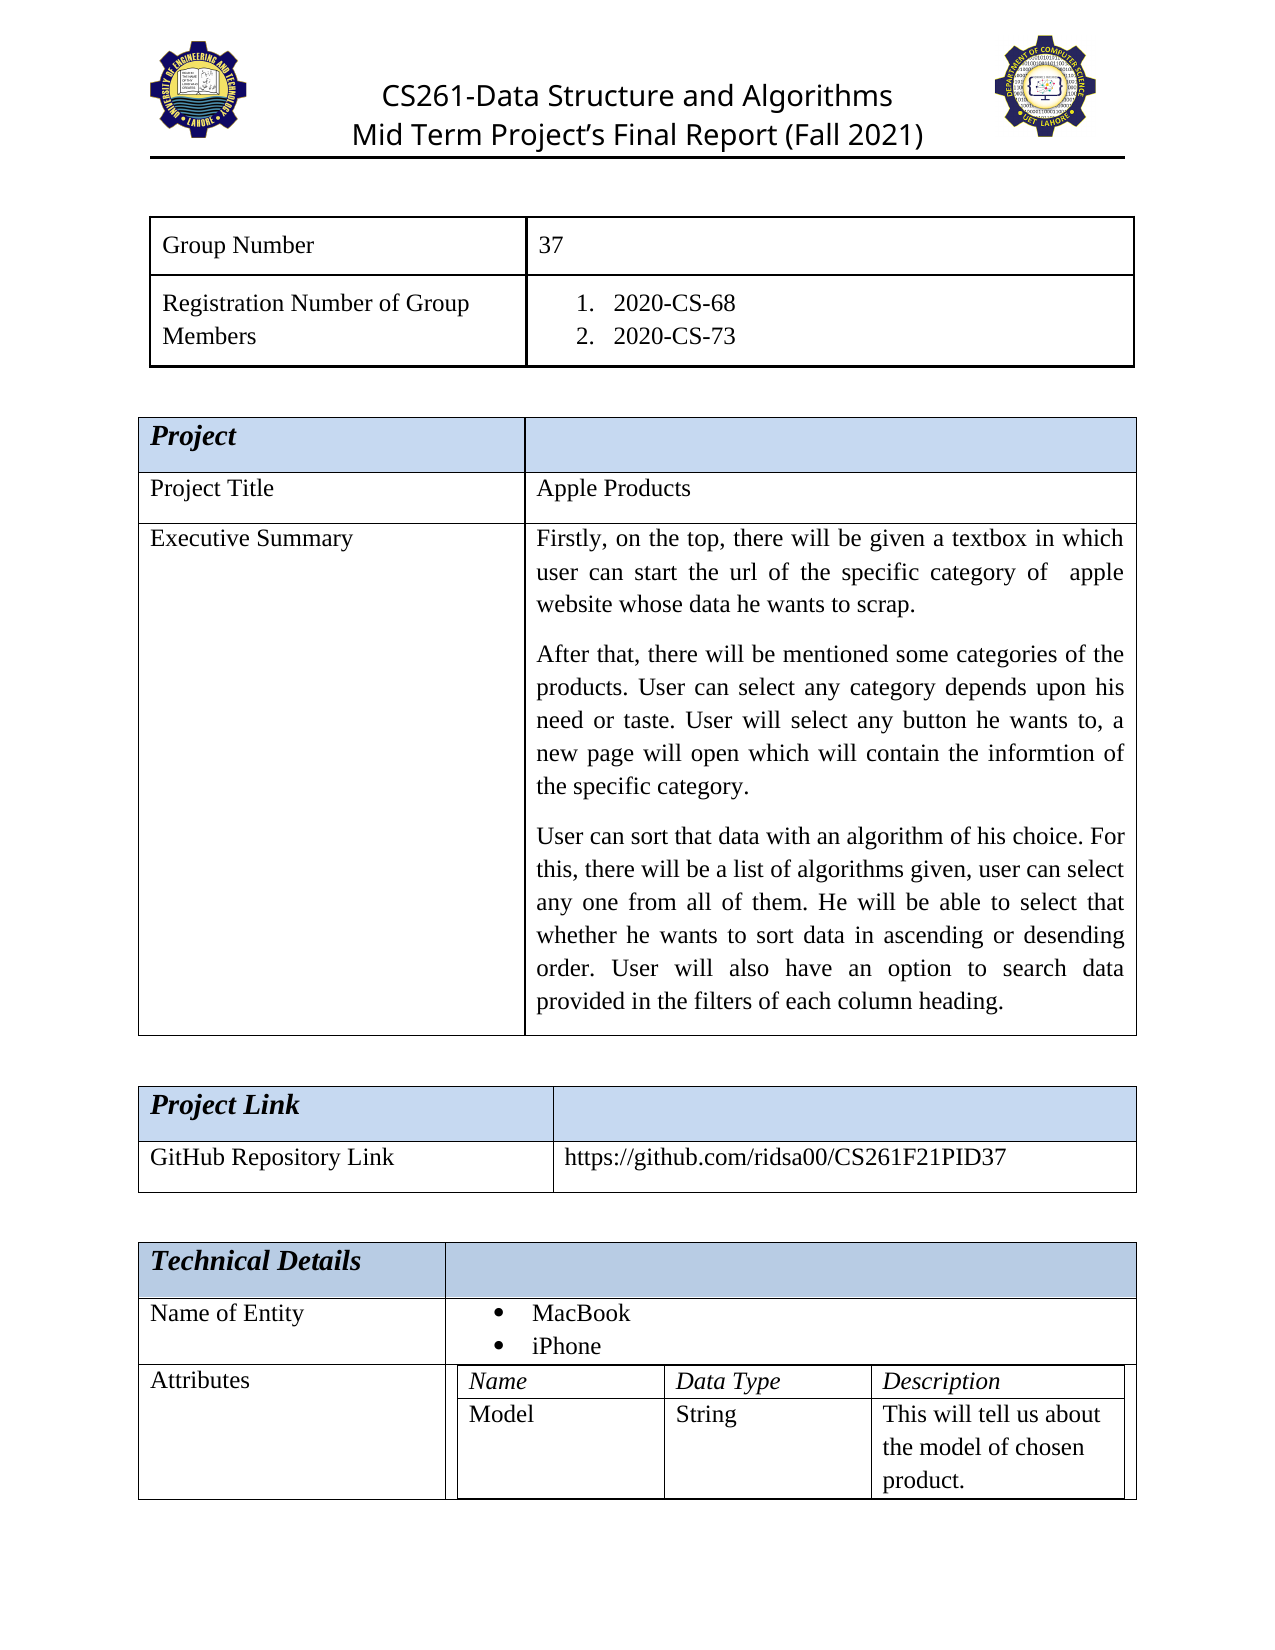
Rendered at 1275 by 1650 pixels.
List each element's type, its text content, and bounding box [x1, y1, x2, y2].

table_cell MacBook iPhone [446, 1299, 1136, 1364]
table_cell [1125, 1365, 1136, 1498]
table_cell Name of Entity [139, 1299, 445, 1364]
table_cell Firstly, on the top, there will be given a textbox in which user can start the url of the specific category of apple website whose data he wants to scrap. After that, there will be mentioned some categories of the products. User can select any category depends upon his need or taste. User will select any button he wants to, a new page will open which will contain the informtion of the specific category. User can sort that data with an algorithm of his choice. For this, there will be a list of algorithms given, user can select any one from all of them. He will be able to select that whether he wants to sort data in ascending or desending order. User will also have an option to search data provided in the filters of each column heading. [526, 524, 1136, 1035]
table_header Project [139, 418, 524, 472]
table_cell [458, 1399, 664, 1498]
table_cell Executive Summary [139, 524, 524, 1035]
table_header Group Number [151, 218, 525, 274]
table_header Project Link [139, 1087, 553, 1141]
table_header 37 [528, 218, 1133, 274]
picture [994, 35, 1096, 137]
table_cell Attributes [139, 1365, 445, 1498]
table_cell [458, 1366, 664, 1398]
table_cell [665, 1366, 871, 1398]
table_cell [665, 1399, 871, 1498]
table_cell Project Title [139, 473, 524, 522]
table_cell Apple Products [526, 473, 1136, 522]
table_cell GitHub Repository Link [139, 1142, 553, 1192]
table_header [554, 1087, 1136, 1141]
table_header [526, 418, 1136, 472]
table_header [446, 1243, 1136, 1297]
table_cell https://github.com/ridsa00/CS261F21PID37 [554, 1142, 1136, 1192]
table_header Technical Details [139, 1243, 445, 1297]
table_cell 2020-CS-68 2020-CS-73 [528, 276, 1133, 365]
table_cell [872, 1399, 1124, 1498]
table_cell [446, 1365, 457, 1498]
picture [150, 41, 247, 138]
table_cell [872, 1366, 1124, 1398]
table_cell Registration Number of Group Members [151, 276, 525, 365]
